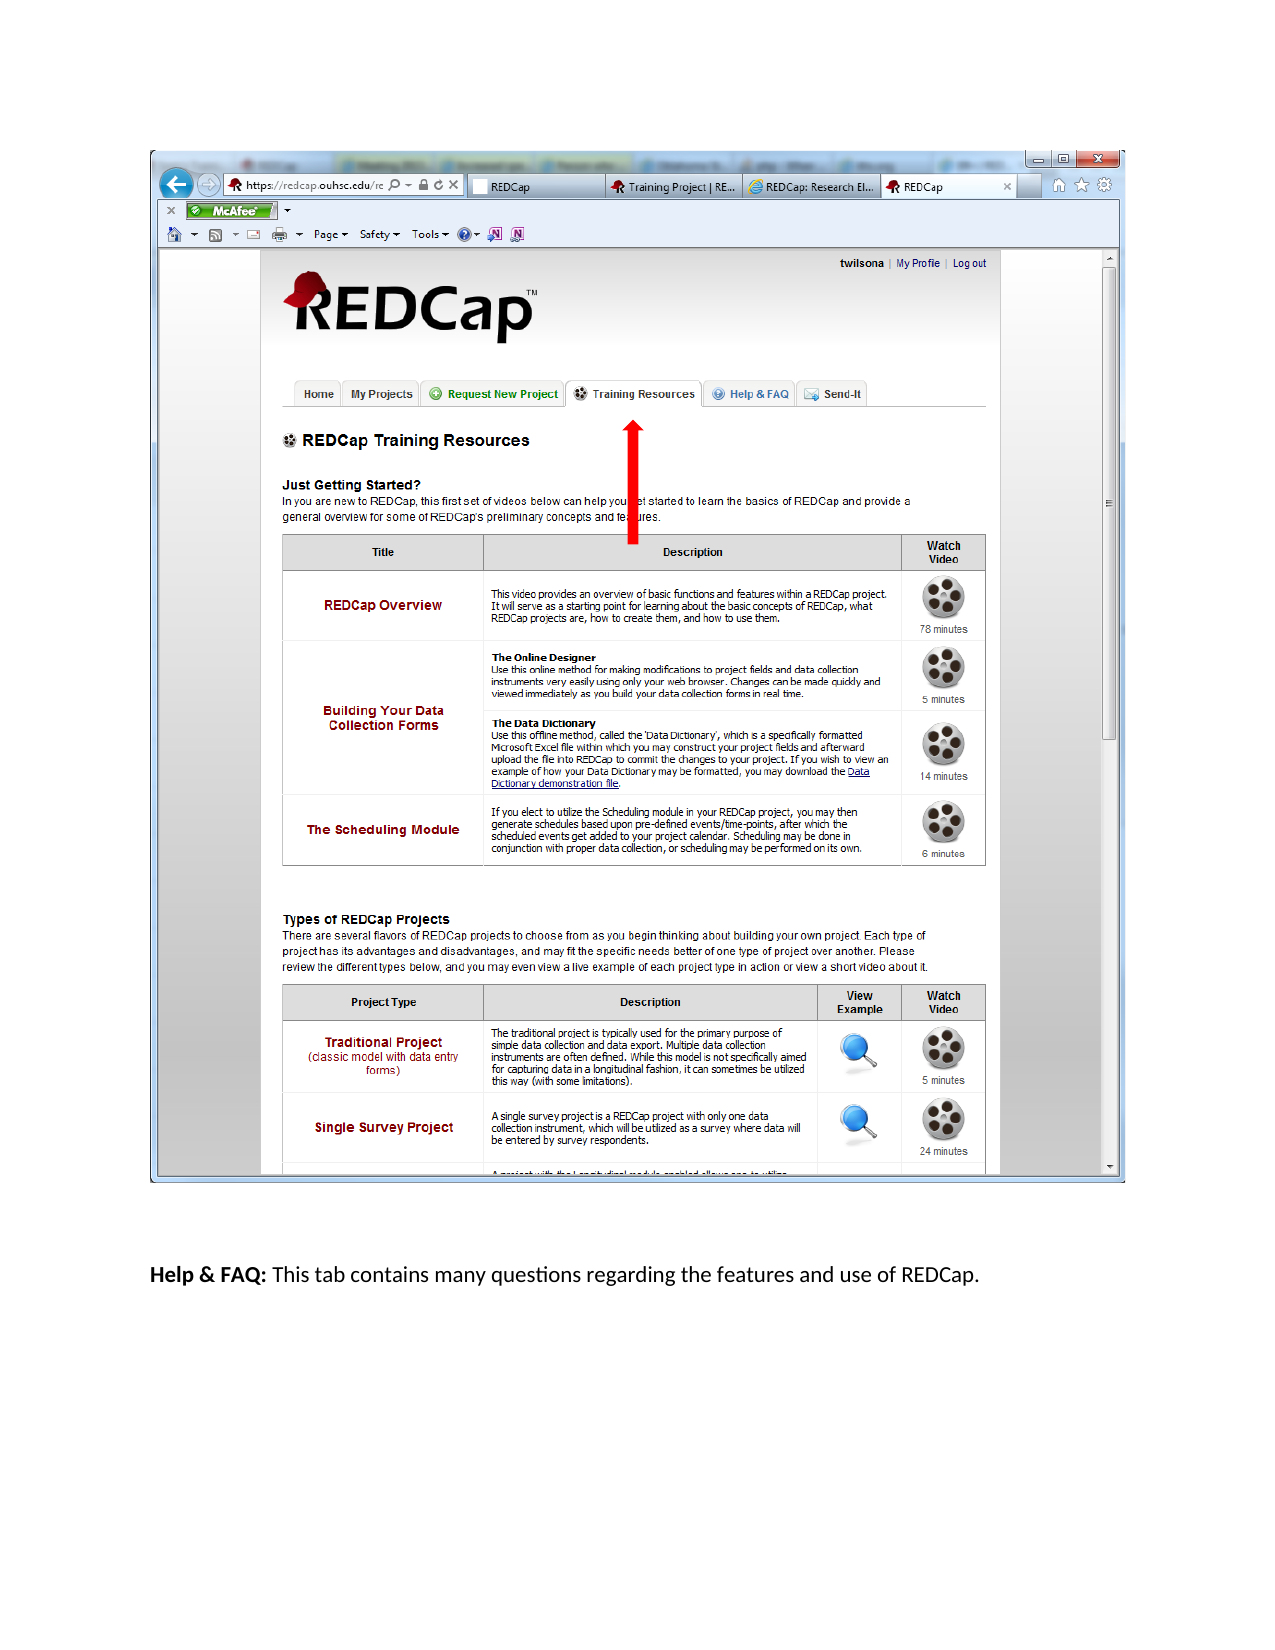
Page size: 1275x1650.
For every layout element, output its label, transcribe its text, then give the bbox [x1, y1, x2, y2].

picture [150, 150, 1125, 1183]
text Help & FAQ: This tab contains many questions regarding the features and use of REDCap. [150, 1260, 1125, 1288]
